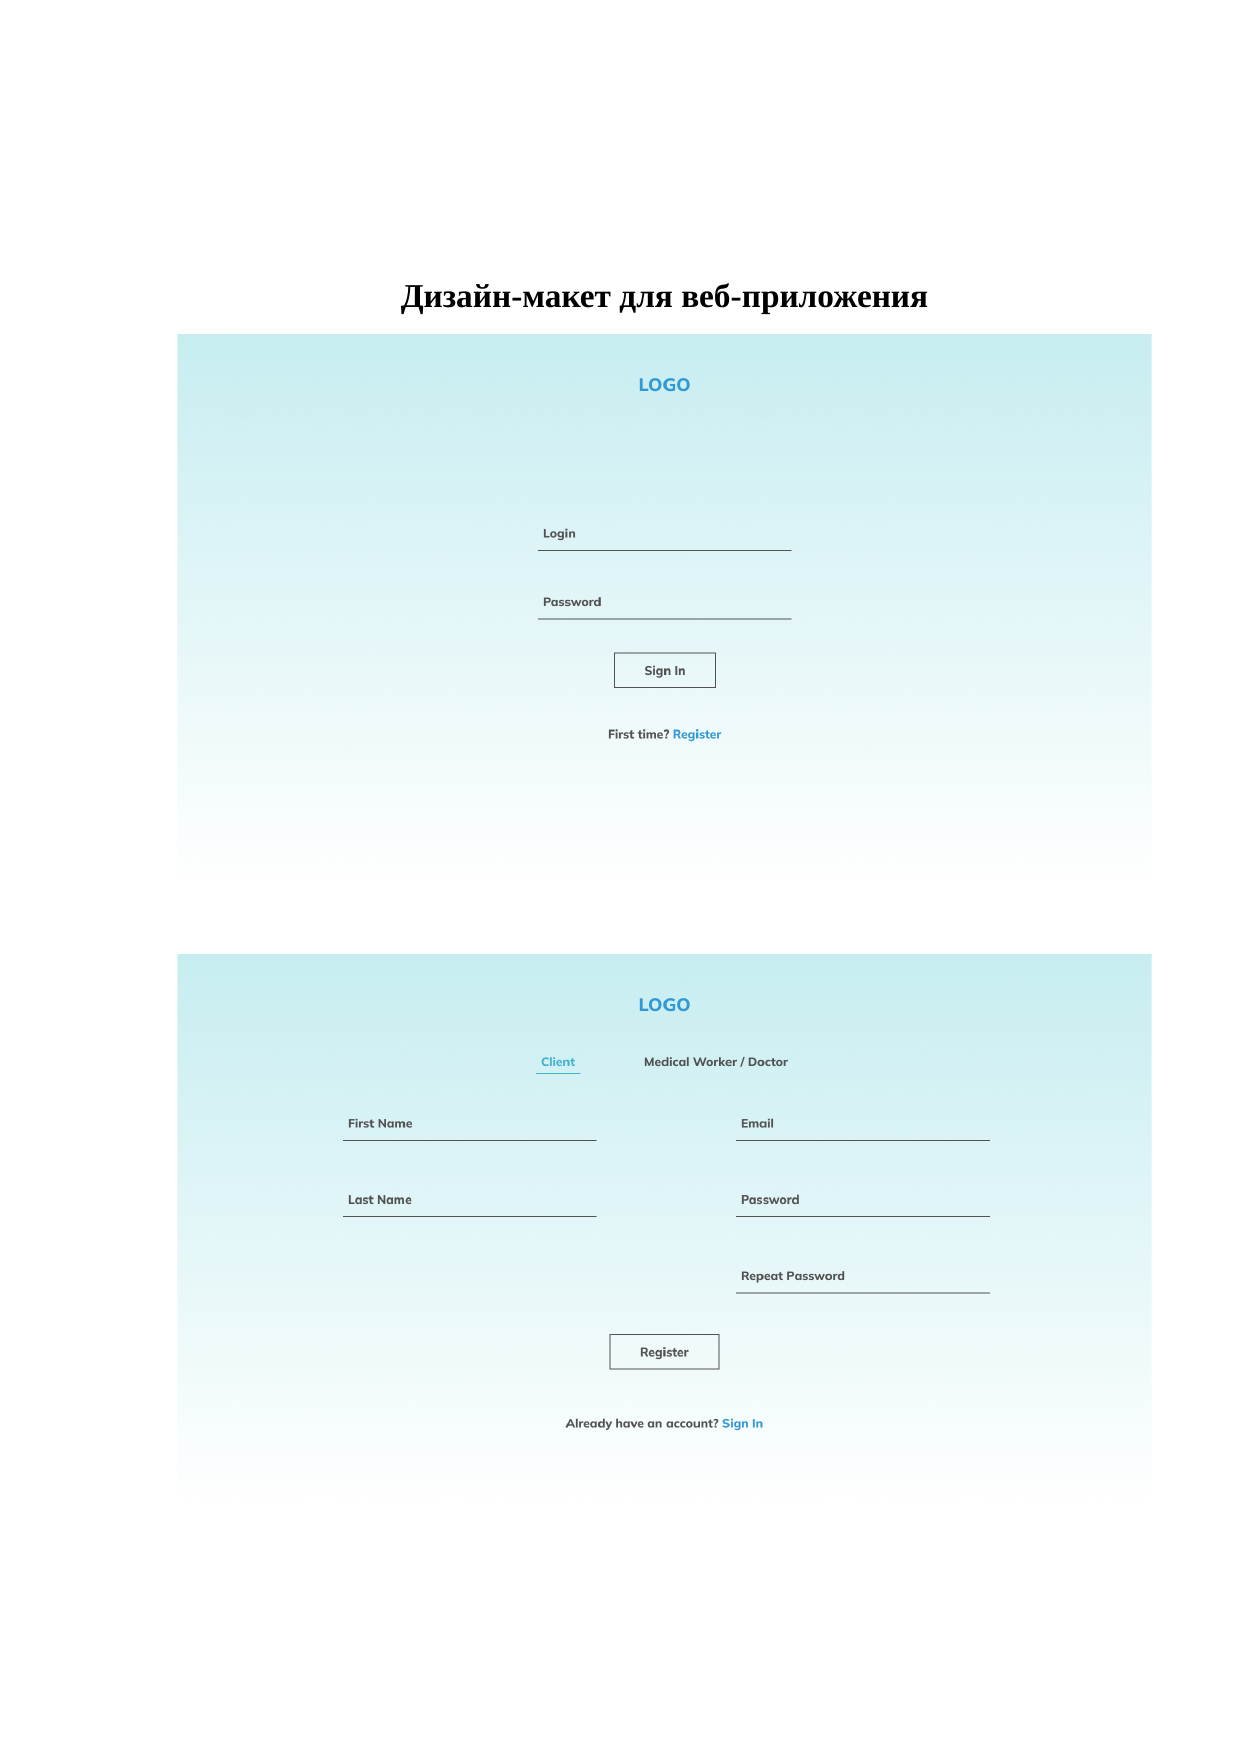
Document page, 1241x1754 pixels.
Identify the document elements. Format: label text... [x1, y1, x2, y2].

picture [177, 954, 1152, 1503]
text Дизайн-макет для веб-приложения [177, 277, 1152, 315]
picture [177, 334, 1152, 883]
